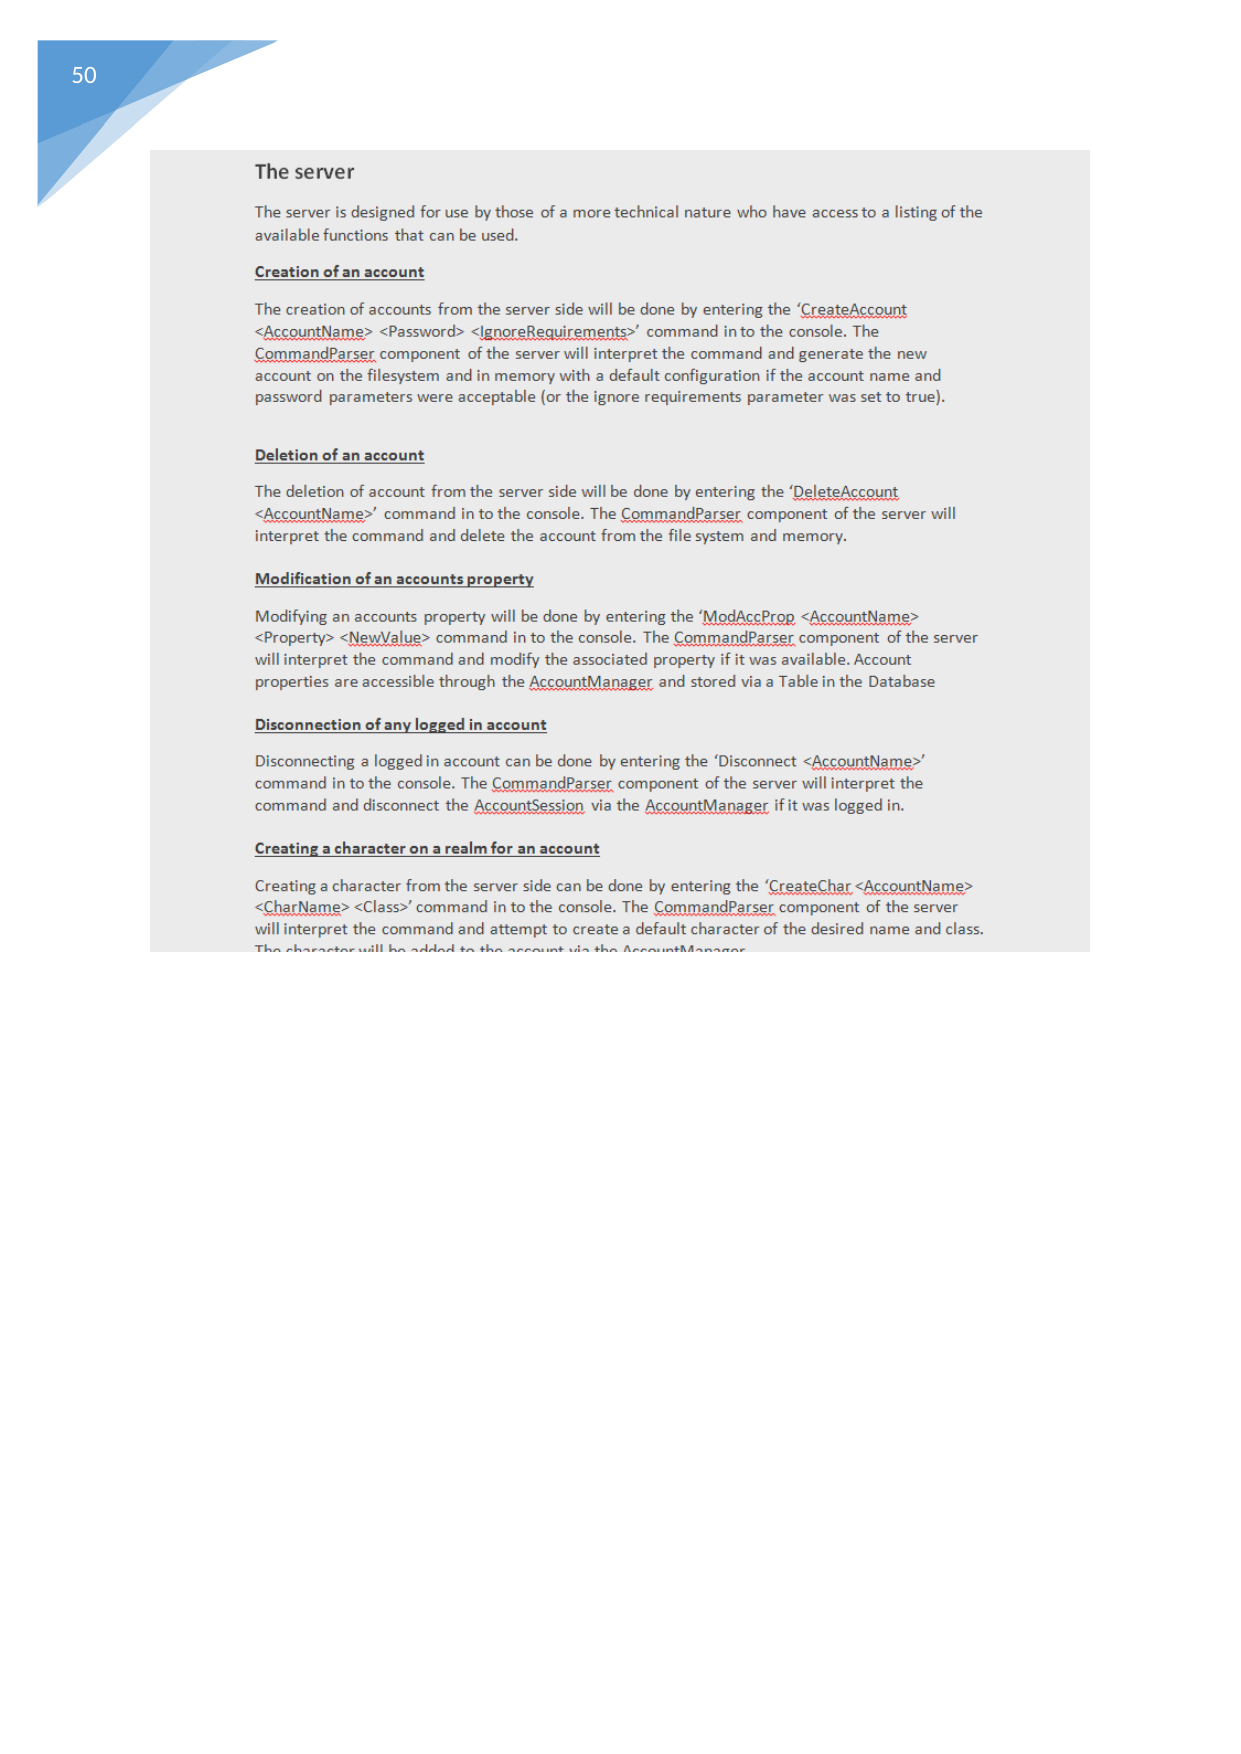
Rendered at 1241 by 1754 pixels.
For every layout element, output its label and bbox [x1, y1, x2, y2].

picture [37, 40, 1091, 952]
